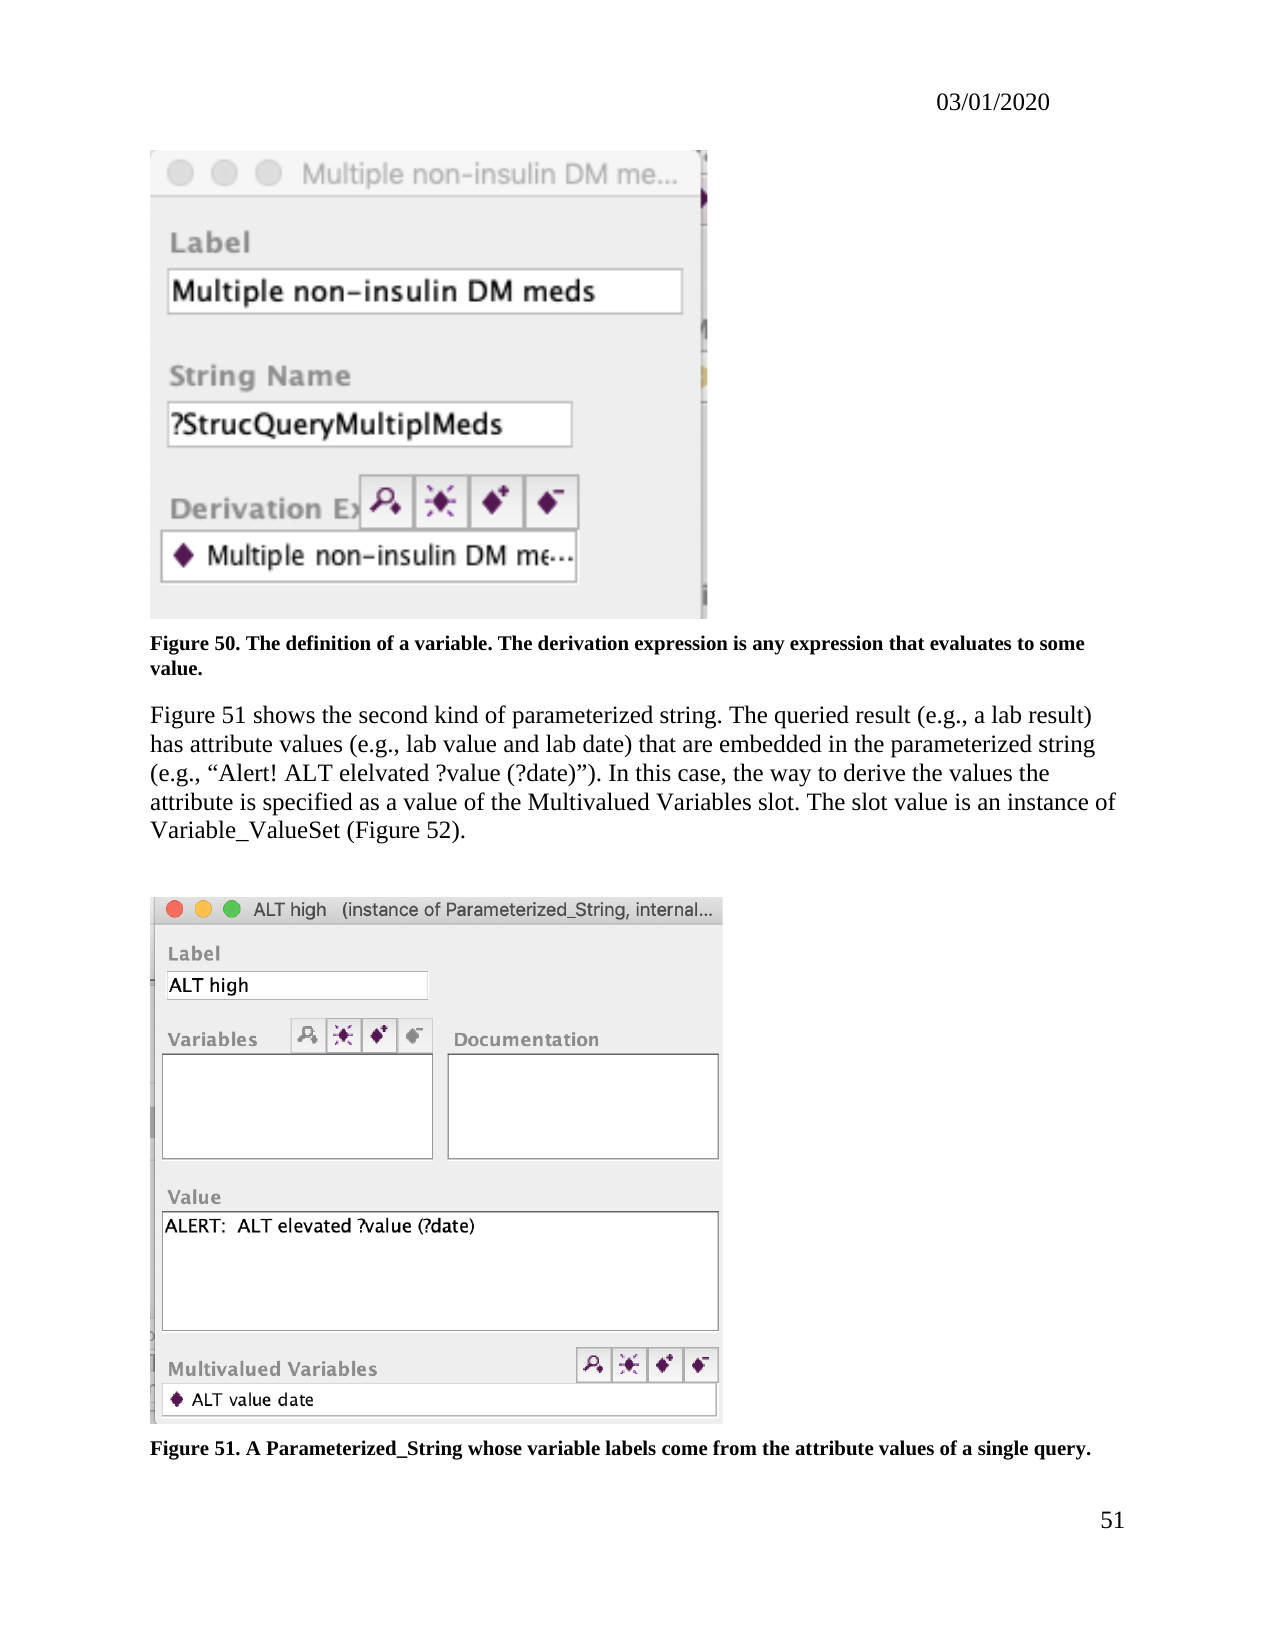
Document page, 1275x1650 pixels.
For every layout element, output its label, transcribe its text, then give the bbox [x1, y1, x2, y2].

text Figure 51. A Parameterized_String whose variable labels come from the attribute values of a single query. [150, 1436, 1125, 1460]
picture [150, 897, 723, 1424]
picture [150, 150, 708, 619]
text Figure 50. The definition of a variable. The derivation expression is any expression that evaluates to some value. [150, 631, 1125, 679]
text Figure 51 shows the second kind of parameterized string. The queried result (e.g., a lab result) has attribute values (e.g., lab value and lab date) that are embedded in the parameterized string (e.g., “Alert! ALT elelvated ?value (?date)”). In this case, the way to derive the values the attribute is specified as a value of the Multivalued Variables slot. The slot value is an instance of Variable_ValueSet (Figure 52). [150, 700, 1125, 844]
